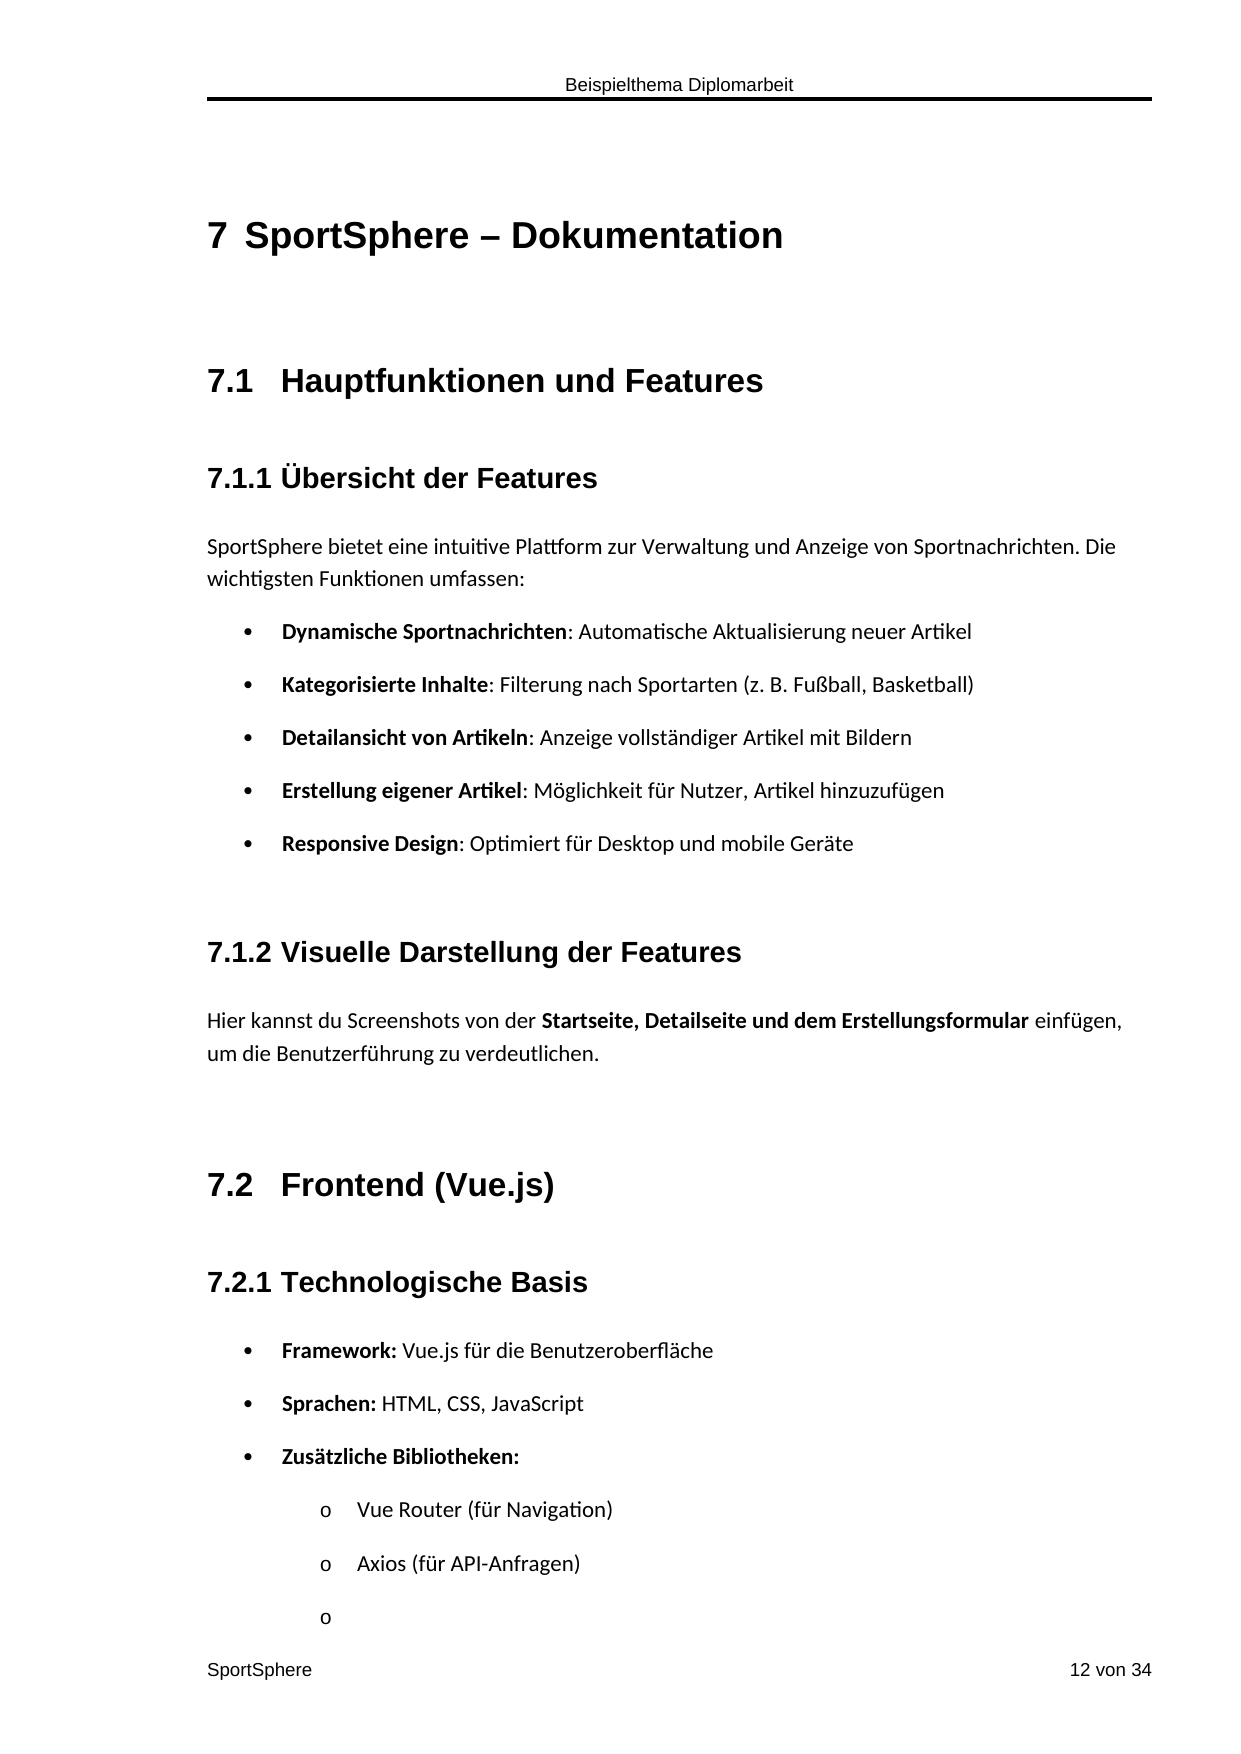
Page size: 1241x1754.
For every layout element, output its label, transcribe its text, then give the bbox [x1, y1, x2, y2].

subtitle Visuelle Darstellung der Features [207, 935, 1152, 969]
list Axios (für API-Anfragen) [319, 1549, 1152, 1577]
subtitle SportSphere – Dokumentation [207, 213, 1152, 256]
text SportSphere bietet eine intuitive Plattform zur Verwaltung und Anzeige von Sportnachrichten. Die wichtigsten Funktionen umfassen: [207, 532, 1152, 592]
subtitle Hauptfunktionen und Features [207, 362, 1152, 400]
list Sprachen: HTML, CSS, JavaScript [244, 1389, 1152, 1417]
list Zusätzliche Bibliotheken: [244, 1442, 1152, 1470]
list Responsive Design: Optimiert für Desktop und mobile Geräte [244, 829, 1152, 857]
list Dynamische Sportnachrichten: Automatische Aktualisierung neuer Artikel [244, 617, 1152, 645]
text Hier kannst du Screenshots von der Startseite, Detailseite und dem Erstellungsformular einfügen, um die Benutzerführung zu verdeutlichen. [207, 1006, 1152, 1067]
list Detailansicht von Artikeln: Anzeige vollständiger Artikel mit Bildern [244, 723, 1152, 751]
list Framework: Vue.js für die Benutzeroberfläche [244, 1336, 1152, 1364]
subtitle Übersicht der Features [207, 461, 1152, 494]
list Vue Router (für Navigation) [319, 1495, 1152, 1523]
subtitle Frontend (Vue.js) [207, 1166, 1152, 1204]
subtitle Technologische Basis [207, 1265, 1152, 1298]
list Kategorisierte Inhalte: Filterung nach Sportarten (z. B. Fußball, Basketball) [244, 670, 1152, 698]
list Erstellung eigener Artikel: Möglichkeit für Nutzer, Artikel hinzuzufügen [244, 776, 1152, 804]
